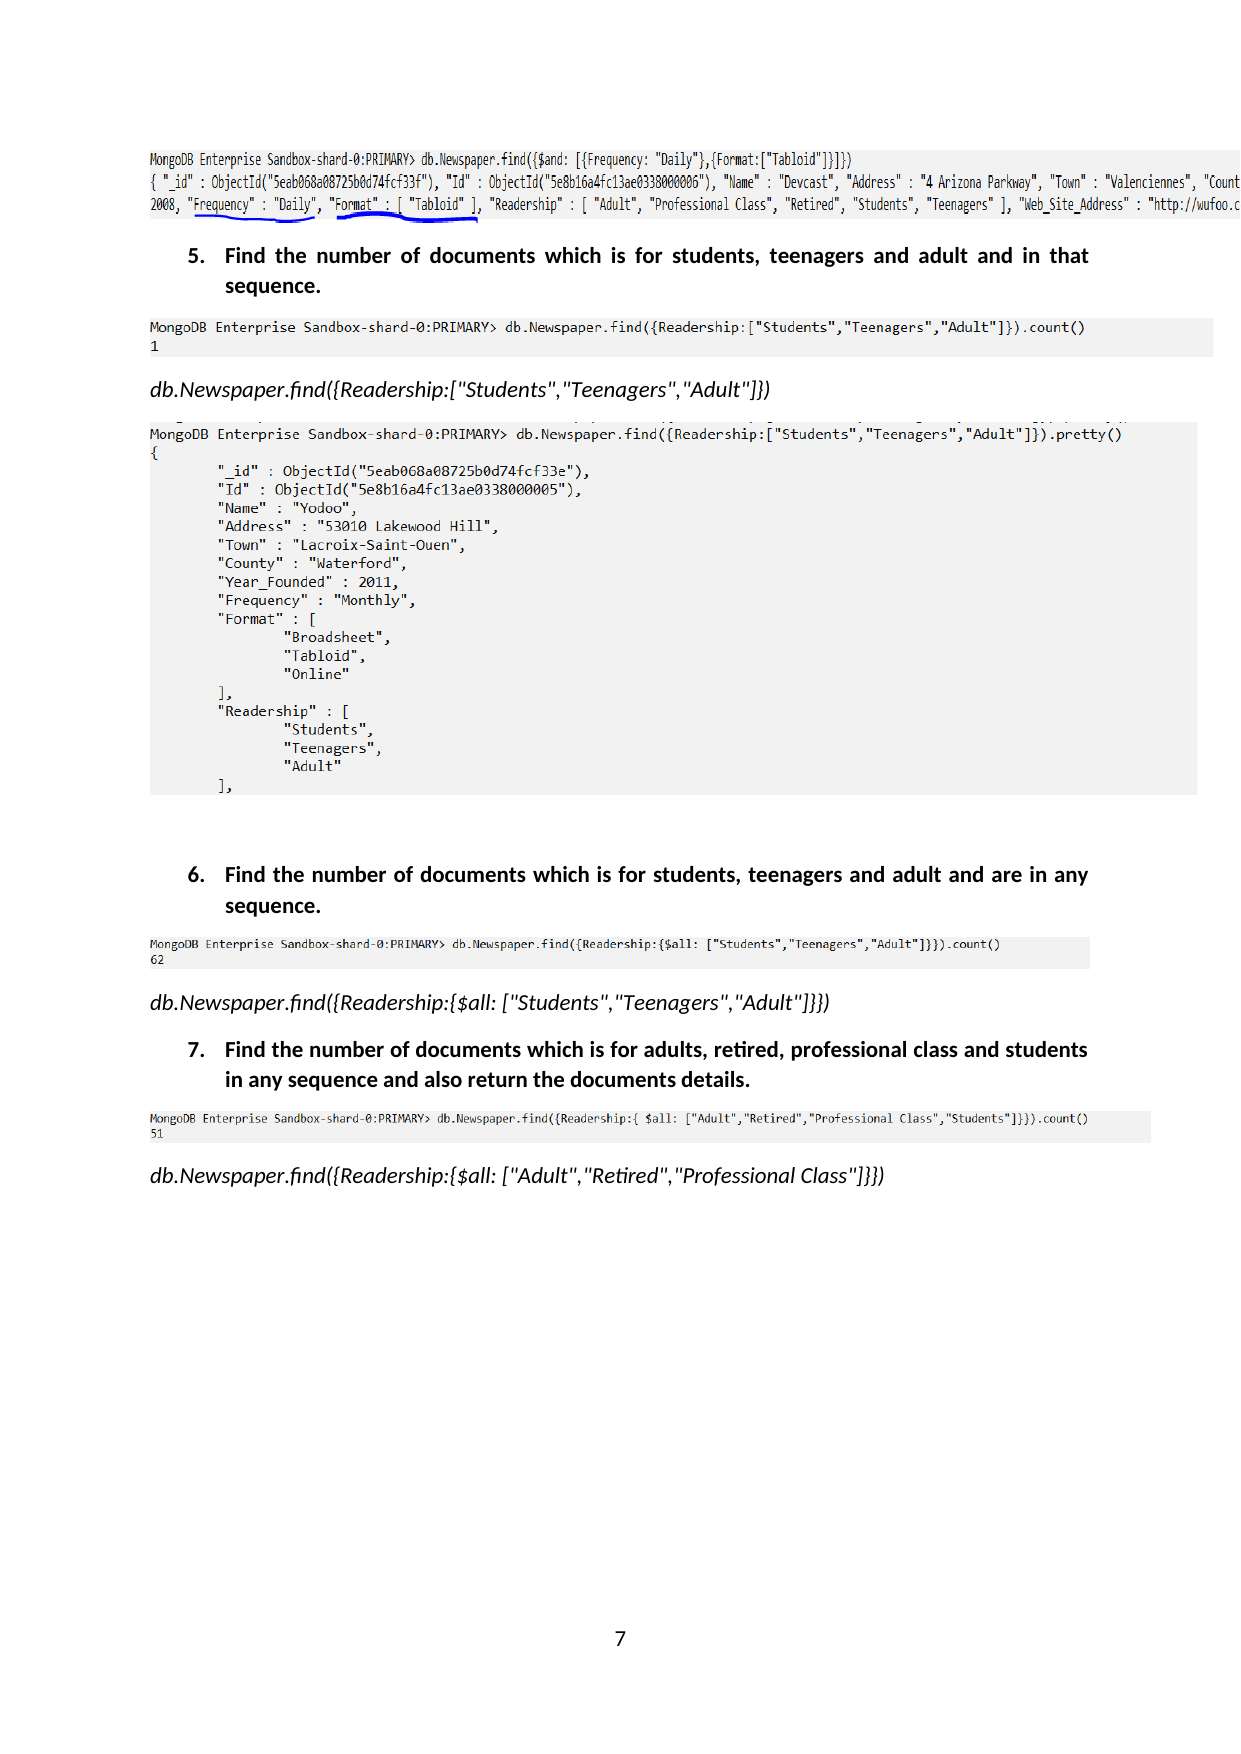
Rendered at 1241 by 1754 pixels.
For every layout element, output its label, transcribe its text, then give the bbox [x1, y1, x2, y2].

list Find the number of documents which is for students, teenagers and adult and in that sequence. [187, 241, 1090, 299]
picture [150, 150, 1241, 223]
list Find the number of documents which is for adults, retired, professional class and students in any sequence and also return the documents details. [187, 1035, 1090, 1093]
picture [150, 422, 1198, 795]
text db.Newspaper.find({Readership:{$all: ["Adult","Retired","Professional Class"]}}) [150, 1161, 1090, 1189]
list Find the number of documents which is for students, teenagers and adult and are in any sequence. [187, 861, 1090, 919]
picture [150, 1111, 1152, 1143]
text db.Newspaper.find({Readership:["Students","Teenagers","Adult"]}) [150, 376, 1090, 403]
picture [150, 937, 1090, 969]
text db.Newspaper.find({Readership:{$all: ["Students","Teenagers","Adult"]}}) [150, 988, 1090, 1016]
picture [150, 318, 1214, 357]
